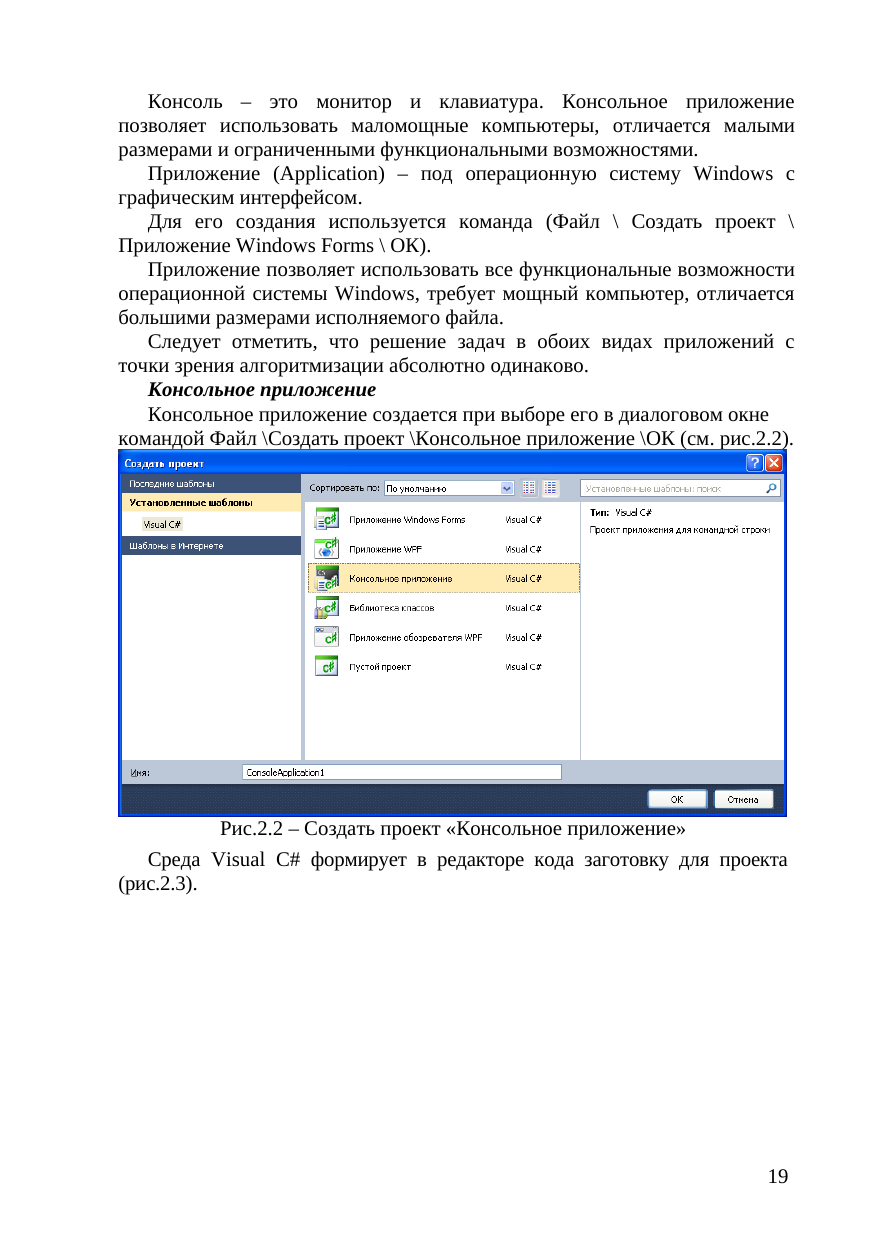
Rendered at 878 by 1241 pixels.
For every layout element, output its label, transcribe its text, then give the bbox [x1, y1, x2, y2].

text Приложение (Application) – под операционную систему Windows с графическим интерфейсом. [118, 161, 796, 209]
text Консоль – это монитор и клавиатура. Консольное приложение позволяет использовать маломощные компьютеры, отличается малыми размерами и ограниченными функциональными возможностями. [118, 89, 796, 161]
text Консольное приложение создается при выборе его в диалоговом окне командой Файл \Создать проект \Консольное приложение \ОК (см. рис.2.2). [118, 401, 796, 449]
text Следует отметить, что решение задач в обоих видах приложений с точки зрения алгоритмизации абсолютно одинаково. [118, 329, 796, 377]
text Для его создания используется команда (Файл \ Создать проект \ Приложение Windows Forms \ ОК). [118, 209, 796, 257]
text Среда Visual C# формирует в редакторе кода заготовку для проекта (рис.2.3). [118, 847, 788, 895]
text Рис.2.2 – Создать проект «Консольное приложение» [118, 816, 788, 840]
text Приложение позволяет использовать все функциональные возможности операционной системы Windows, требует мощный компьютер, отличается большими размерами исполняемого файла. [118, 257, 796, 329]
picture [118, 449, 787, 817]
text Консольное приложение [118, 377, 796, 401]
